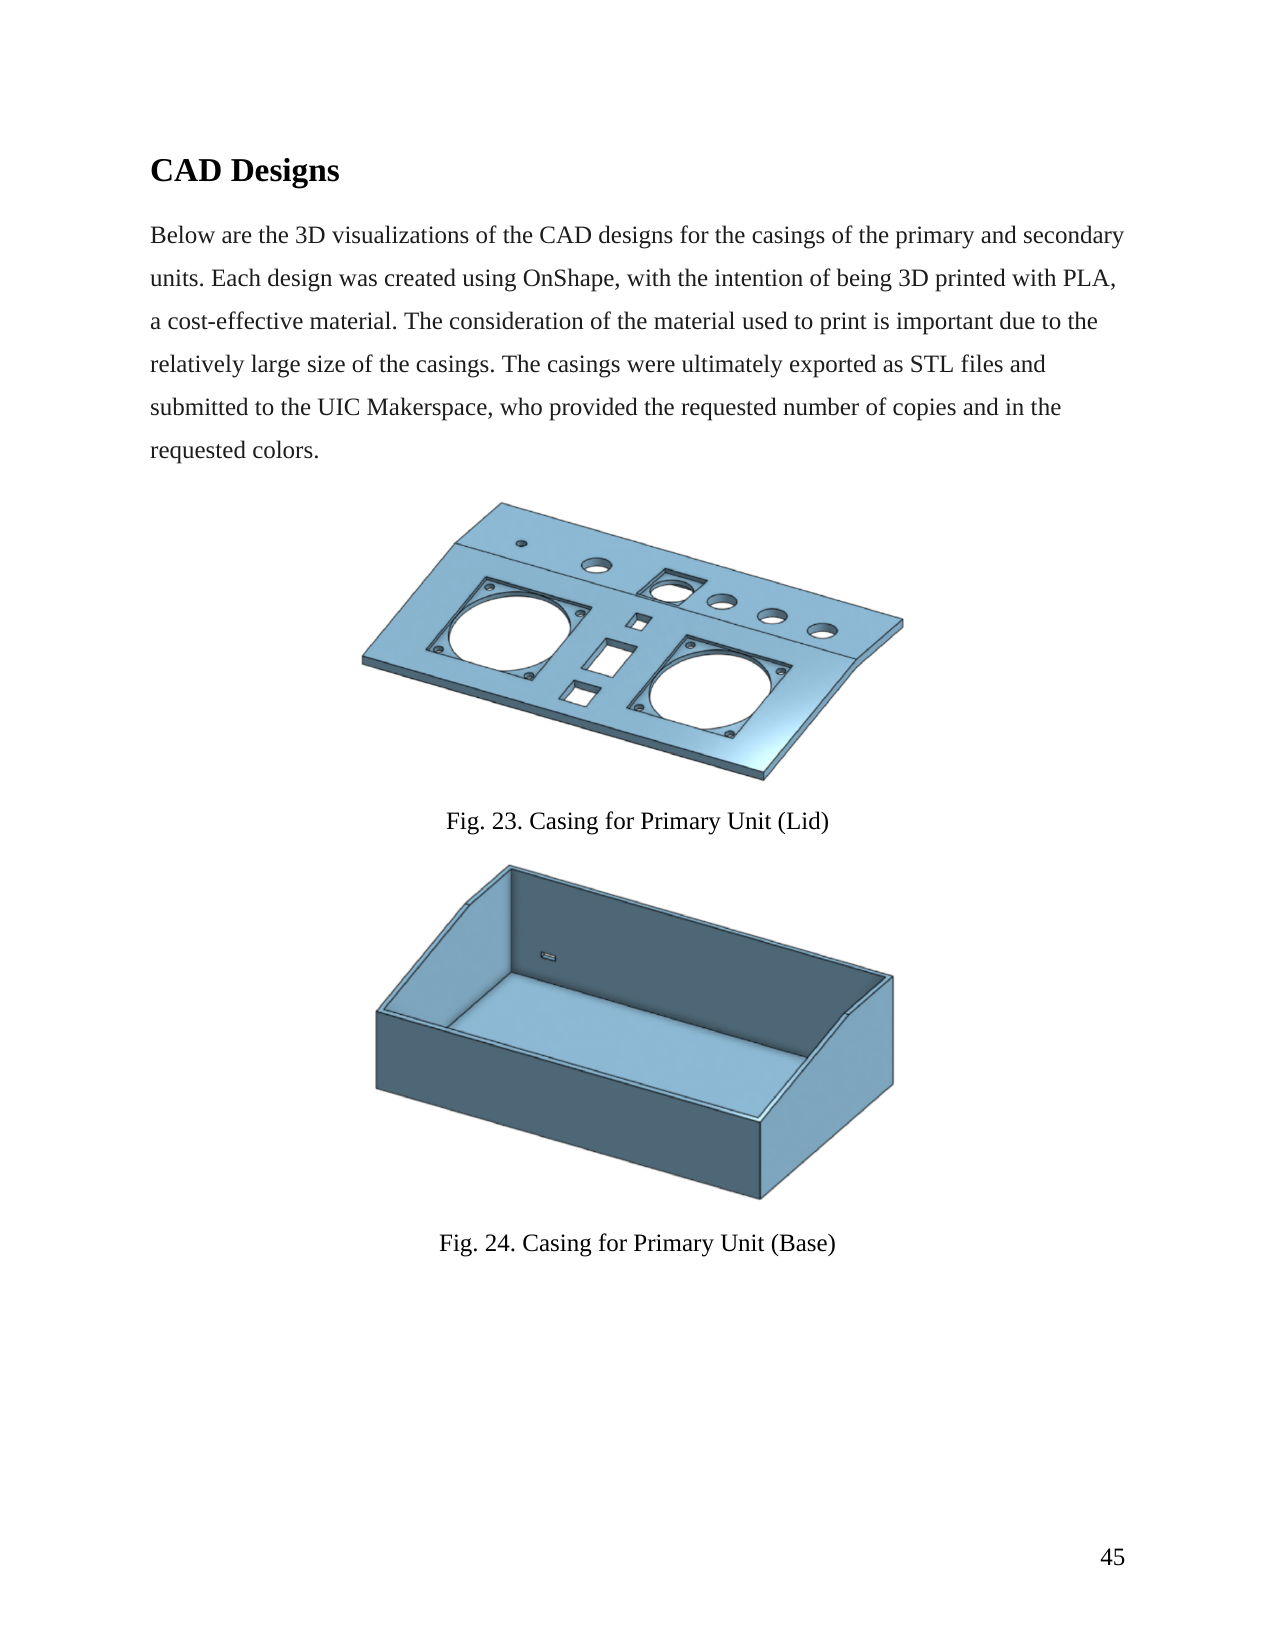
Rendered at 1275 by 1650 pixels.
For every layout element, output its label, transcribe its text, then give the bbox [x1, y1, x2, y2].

picture [337, 478, 938, 794]
text Fig. 23. Casing for Primary Unit (Lid) [150, 806, 1125, 835]
text Fig. 24. Casing for Primary Unit (Base) [150, 1228, 1125, 1257]
picture [337, 849, 938, 1215]
subtitle CAD Designs [150, 150, 1125, 188]
text Below are the 3D visualizations of the CAD designs for the casings of the primary and secondary units. Each design was created using OnShape, with the intention of being 3D printed with PLA, a cost-effective material. The consideration of the material used to print is important due to the relatively large size of the casings. The casings were ultimately exported as STL files and submitted to the UIC Makerspace, who provided the requested number of copies and in the requested colors. [150, 220, 1125, 464]
